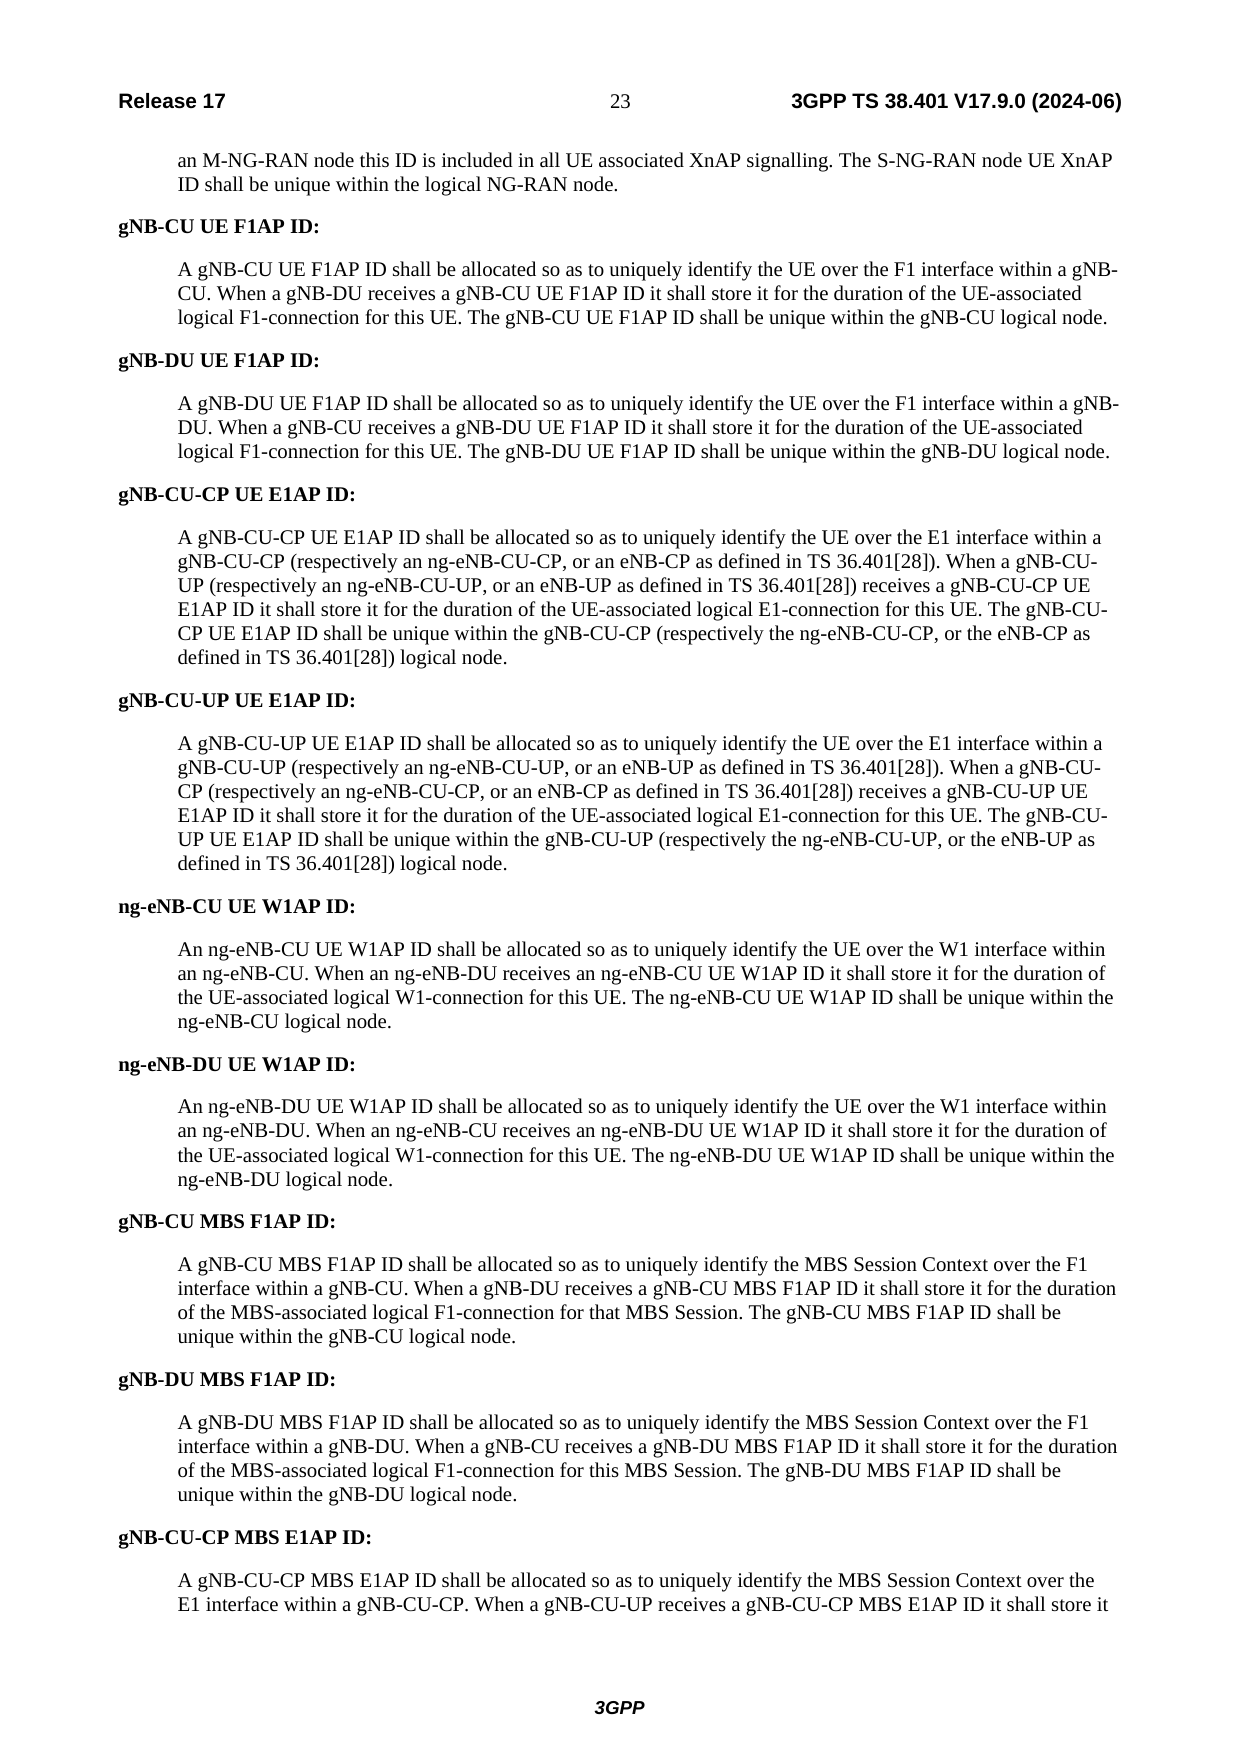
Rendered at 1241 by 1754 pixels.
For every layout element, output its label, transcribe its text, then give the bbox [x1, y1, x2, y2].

text A gNB-CU-UP UE E1AP ID shall be allocated so as to uniquely identify the UE over the E1 interface within a gNB-CU-UP (respectively an ng-eNB-CU-UP, or an eNB-UP as defined in TS 36.401[28]). When a gNB-CU-CP (respectively an ng-eNB-CU-CP, or an eNB-CP as defined in TS 36.401[28]) receives a gNB-CU-UP UE E1AP ID it shall store it for the duration of the UE-associated logical E1-connection for this UE. The gNB-CU-UP UE E1AP ID shall be unique within the gNB-CU-UP (respectively the ng-eNB-CU-UP, or the eNB-UP as defined in TS 36.401[28]) logical node. [148, 731, 1122, 875]
text gNB-DU MBS F1AP ID: [118, 1367, 1122, 1391]
text A gNB-CU MBS F1AP ID shall be allocated so as to uniquely identify the MBS Session Context over the F1 interface within a gNB-CU. When a gNB-DU receives a gNB-CU MBS F1AP ID it shall store it for the duration of the MBS-associated logical F1-connection for that MBS Session. The gNB-CU MBS F1AP ID shall be unique within the gNB-CU logical node. [148, 1252, 1122, 1348]
text An ng-eNB-CU UE W1AP ID shall be allocated so as to uniquely identify the UE over the W1 interface within an ng-eNB-CU. When an ng-eNB-DU receives an ng-eNB-CU UE W1AP ID it shall store it for the duration of the UE-associated logical W1-connection for this UE. The ng-eNB-CU UE W1AP ID shall be unique within the ng-eNB-CU logical node. [148, 937, 1122, 1033]
text ng-eNB-DU UE W1AP ID: [118, 1052, 1122, 1076]
text gNB-CU-UP UE E1AP ID: [118, 688, 1122, 712]
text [148, 1568, 1122, 1616]
text A gNB-CU-CP UE E1AP ID shall be allocated so as to uniquely identify the UE over the E1 interface within a gNB-CU-CP (respectively an ng-eNB-CU-CP, or an eNB-CP as defined in TS 36.401[28]). When a gNB-CU-UP (respectively an ng-eNB-CU-UP, or an eNB-UP as defined in TS 36.401[28]) receives a gNB-CU-CP UE E1AP ID it shall store it for the duration of the UE-associated logical E1-connection for this UE. The gNB-CU-CP UE E1AP ID shall be unique within the gNB-CU-CP (respectively the ng-eNB-CU-CP, or the eNB-CP as defined in TS 36.401[28]) logical node. [148, 525, 1122, 669]
text A gNB-DU MBS F1AP ID shall be allocated so as to uniquely identify the MBS Session Context over the F1 interface within a gNB-DU. When a gNB-CU receives a gNB-DU MBS F1AP ID it shall store it for the duration of the MBS-associated logical F1-connection for this MBS Session. The gNB-DU MBS F1AP ID shall be unique within the gNB-DU logical node. [148, 1410, 1122, 1506]
text gNB-CU MBS F1AP ID: [118, 1209, 1122, 1233]
text A gNB-CU UE F1AP ID shall be allocated so as to uniquely identify the UE over the F1 interface within a gNB-CU. When a gNB-DU receives a gNB-CU UE F1AP ID it shall store it for the duration of the UE-associated logical F1-connection for this UE. The gNB-CU UE F1AP ID shall be unique within the gNB-CU logical node. [148, 257, 1122, 329]
text gNB-CU-CP MBS E1AP ID: [118, 1525, 1122, 1549]
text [148, 147, 1122, 196]
text ng-eNB-CU UE W1AP ID: [118, 894, 1122, 918]
text gNB-CU-CP UE E1AP ID: [118, 482, 1122, 506]
text An ng-eNB-DU UE W1AP ID shall be allocated so as to uniquely identify the UE over the W1 interface within an ng-eNB-DU. When an ng-eNB-CU receives an ng-eNB-DU UE W1AP ID it shall store it for the duration of the UE-associated logical W1-connection for this UE. The ng-eNB-DU UE W1AP ID shall be unique within the ng-eNB-DU logical node. [148, 1094, 1122, 1191]
text A gNB-DU UE F1AP ID shall be allocated so as to uniquely identify the UE over the F1 interface within a gNB-DU. When a gNB-CU receives a gNB-DU UE F1AP ID it shall store it for the duration of the UE-associated logical F1-connection for this UE. The gNB-DU UE F1AP ID shall be unique within the gNB-DU logical node. [148, 391, 1122, 463]
text gNB-CU UE F1AP ID: [118, 214, 1122, 238]
text gNB-DU UE F1AP ID: [118, 348, 1122, 372]
